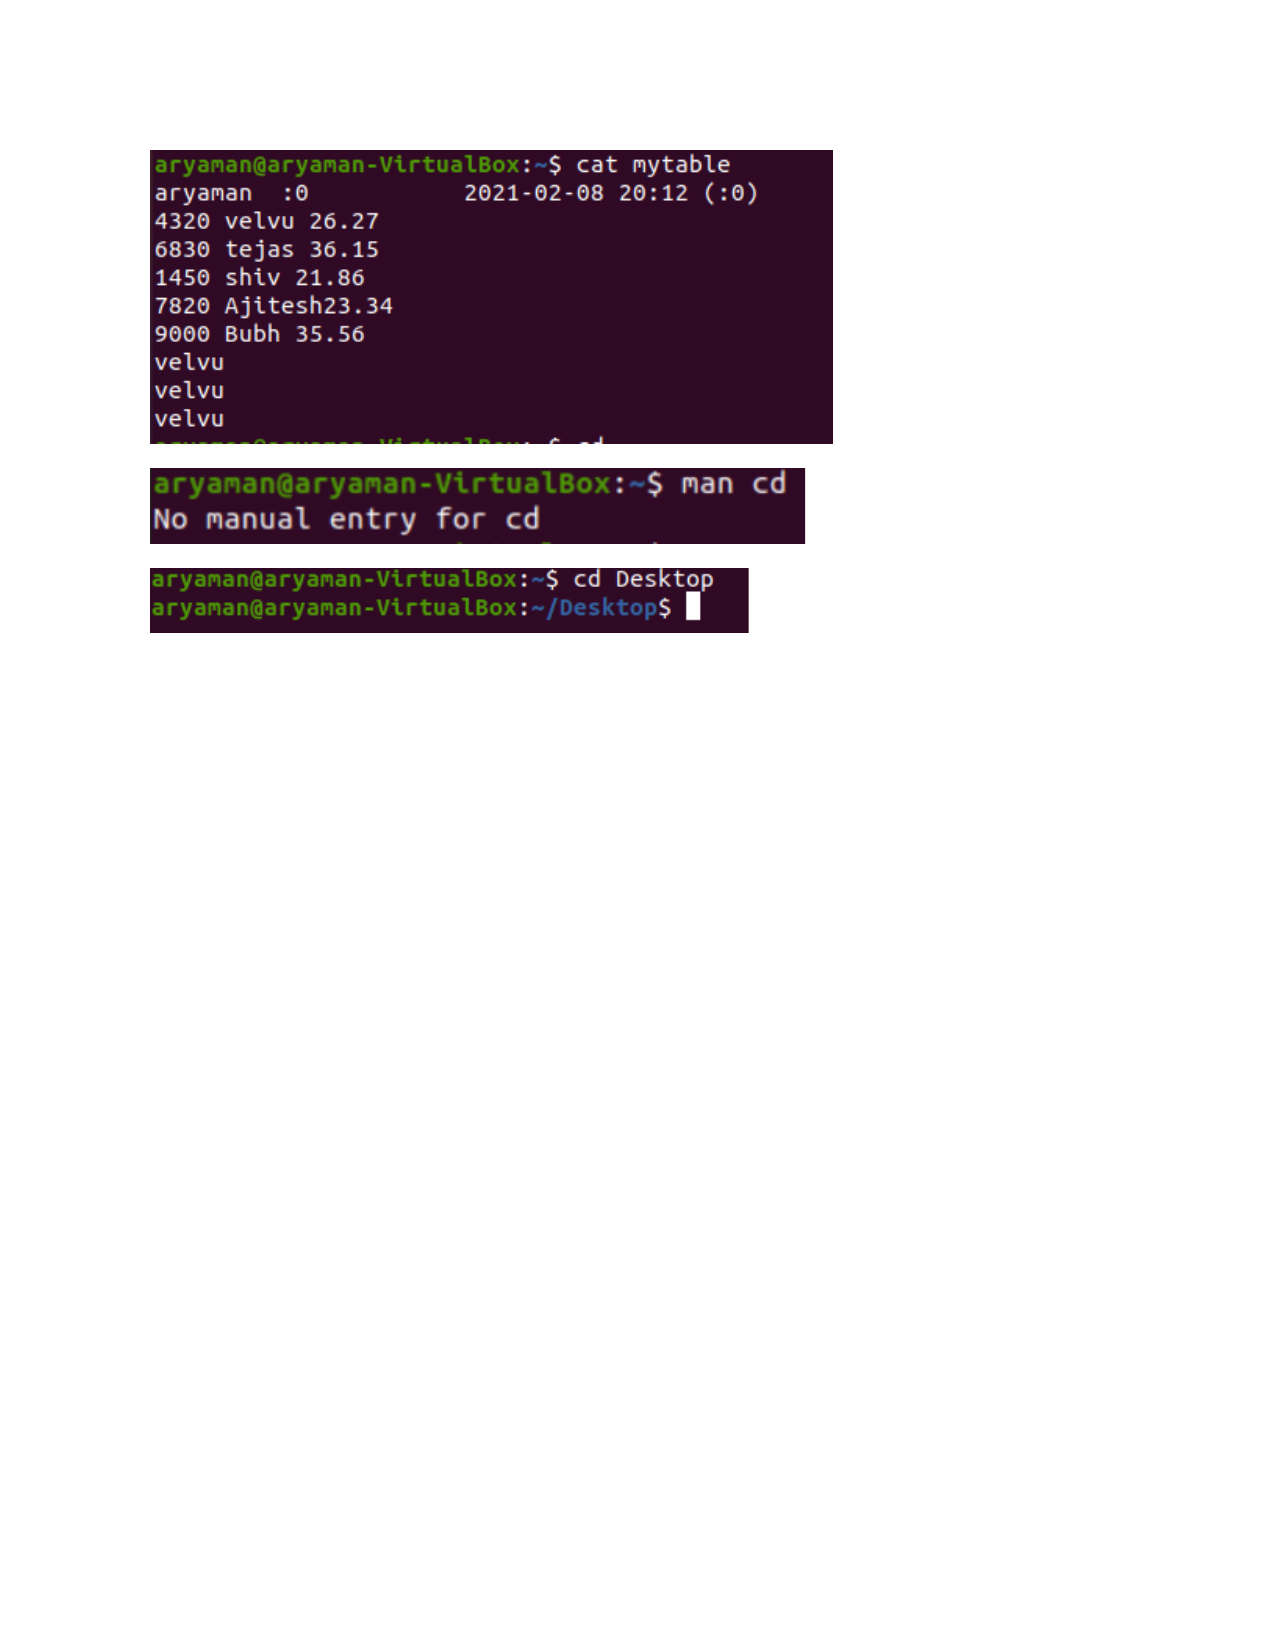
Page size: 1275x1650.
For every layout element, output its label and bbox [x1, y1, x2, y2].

picture [150, 568, 749, 633]
picture [150, 150, 833, 444]
picture [150, 468, 806, 544]
